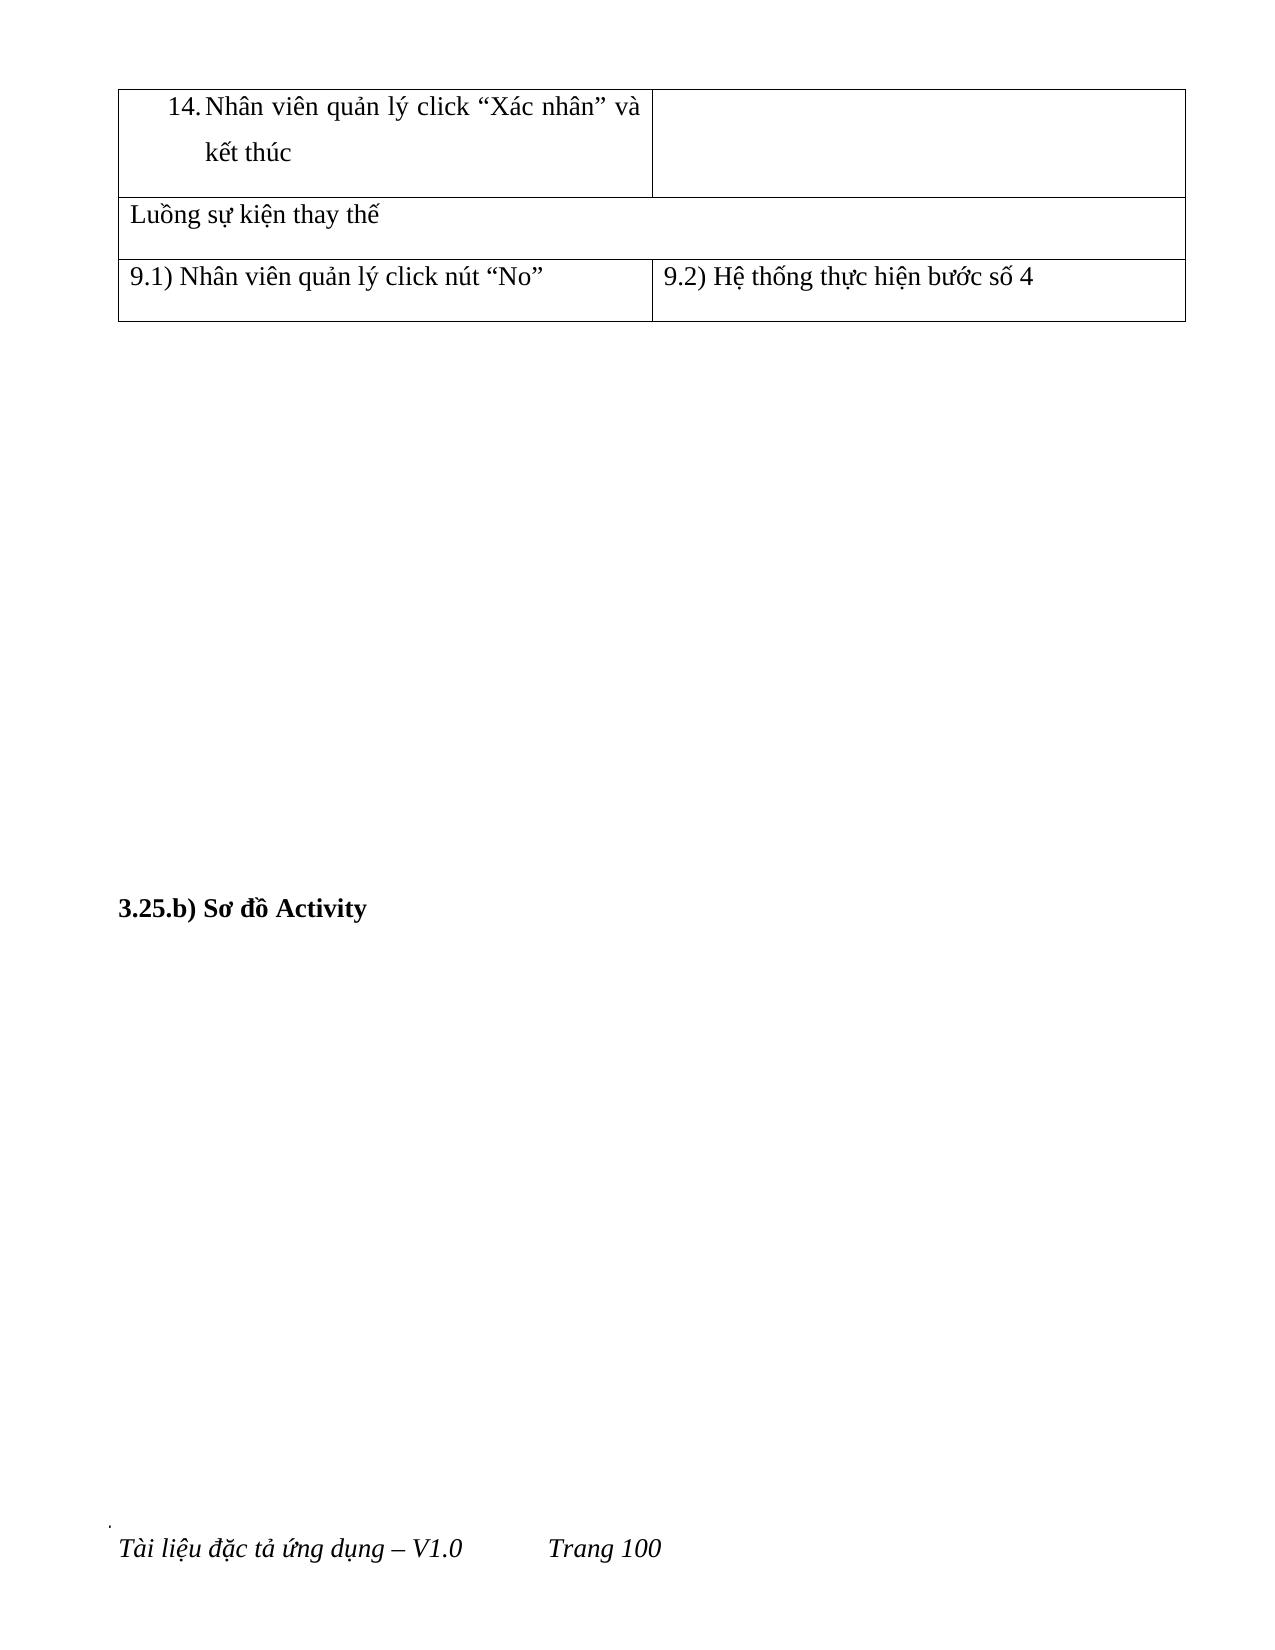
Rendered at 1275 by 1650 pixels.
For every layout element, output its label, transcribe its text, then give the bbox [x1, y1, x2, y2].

table_cell 9.1) Nhân viên quản lý click nút “No” [119, 260, 652, 321]
table_cell Nhân viên quản lý click “Xác nhân” và kết thúc [119, 90, 652, 197]
table_cell [653, 90, 1185, 197]
table_cell 9.2) Hệ thống thực hiện bước số 4 [653, 260, 1185, 321]
text 3.25.b) Sơ đồ Activity [118, 892, 1186, 923]
table_cell Luồng sự kiện thay thế [119, 198, 1185, 259]
